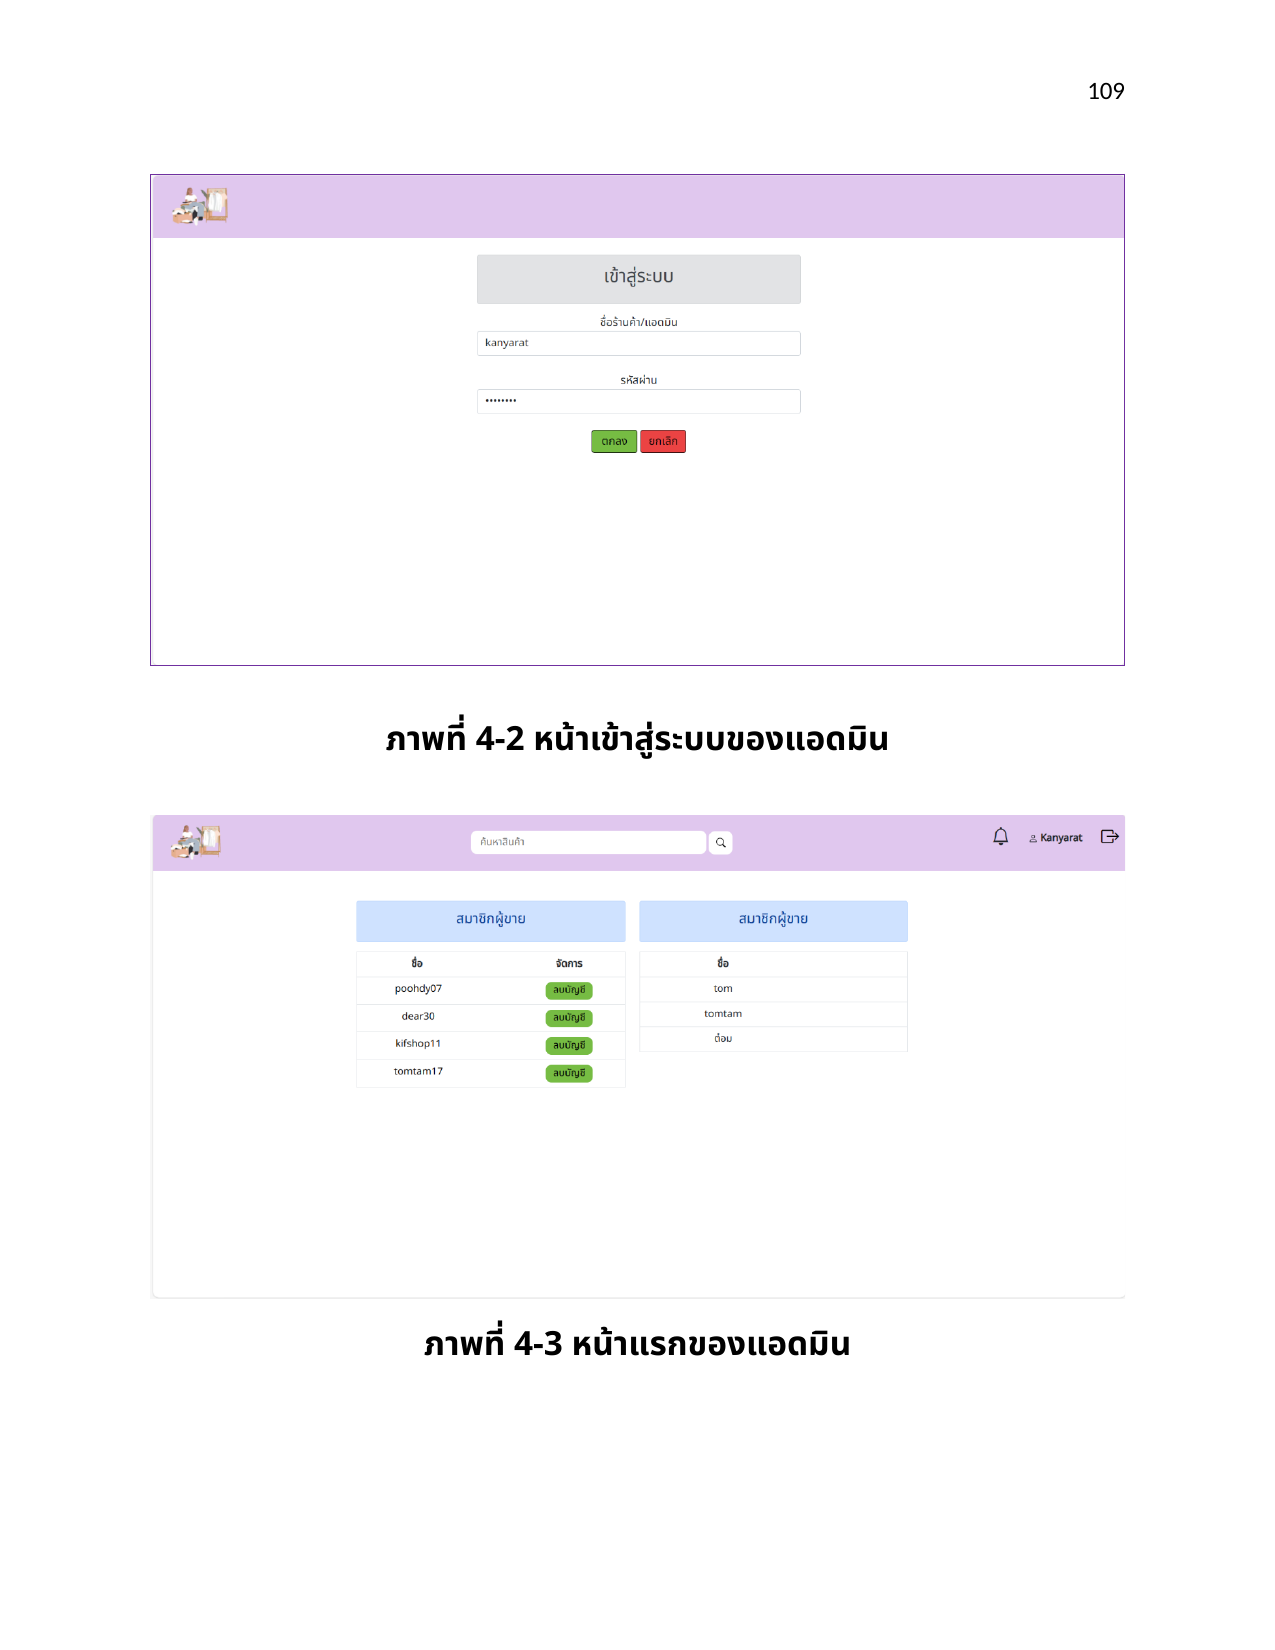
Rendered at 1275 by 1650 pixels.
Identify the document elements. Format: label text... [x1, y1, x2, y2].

text ภาพที่ 4-2 หน้าเข้าสู่ระบบของแอดมิน [150, 714, 1125, 765]
text ภาพที่ 4-3 หน้าแรกของแอดมิน [150, 1320, 1125, 1371]
picture [151, 175, 1124, 665]
picture [150, 815, 1125, 1299]
